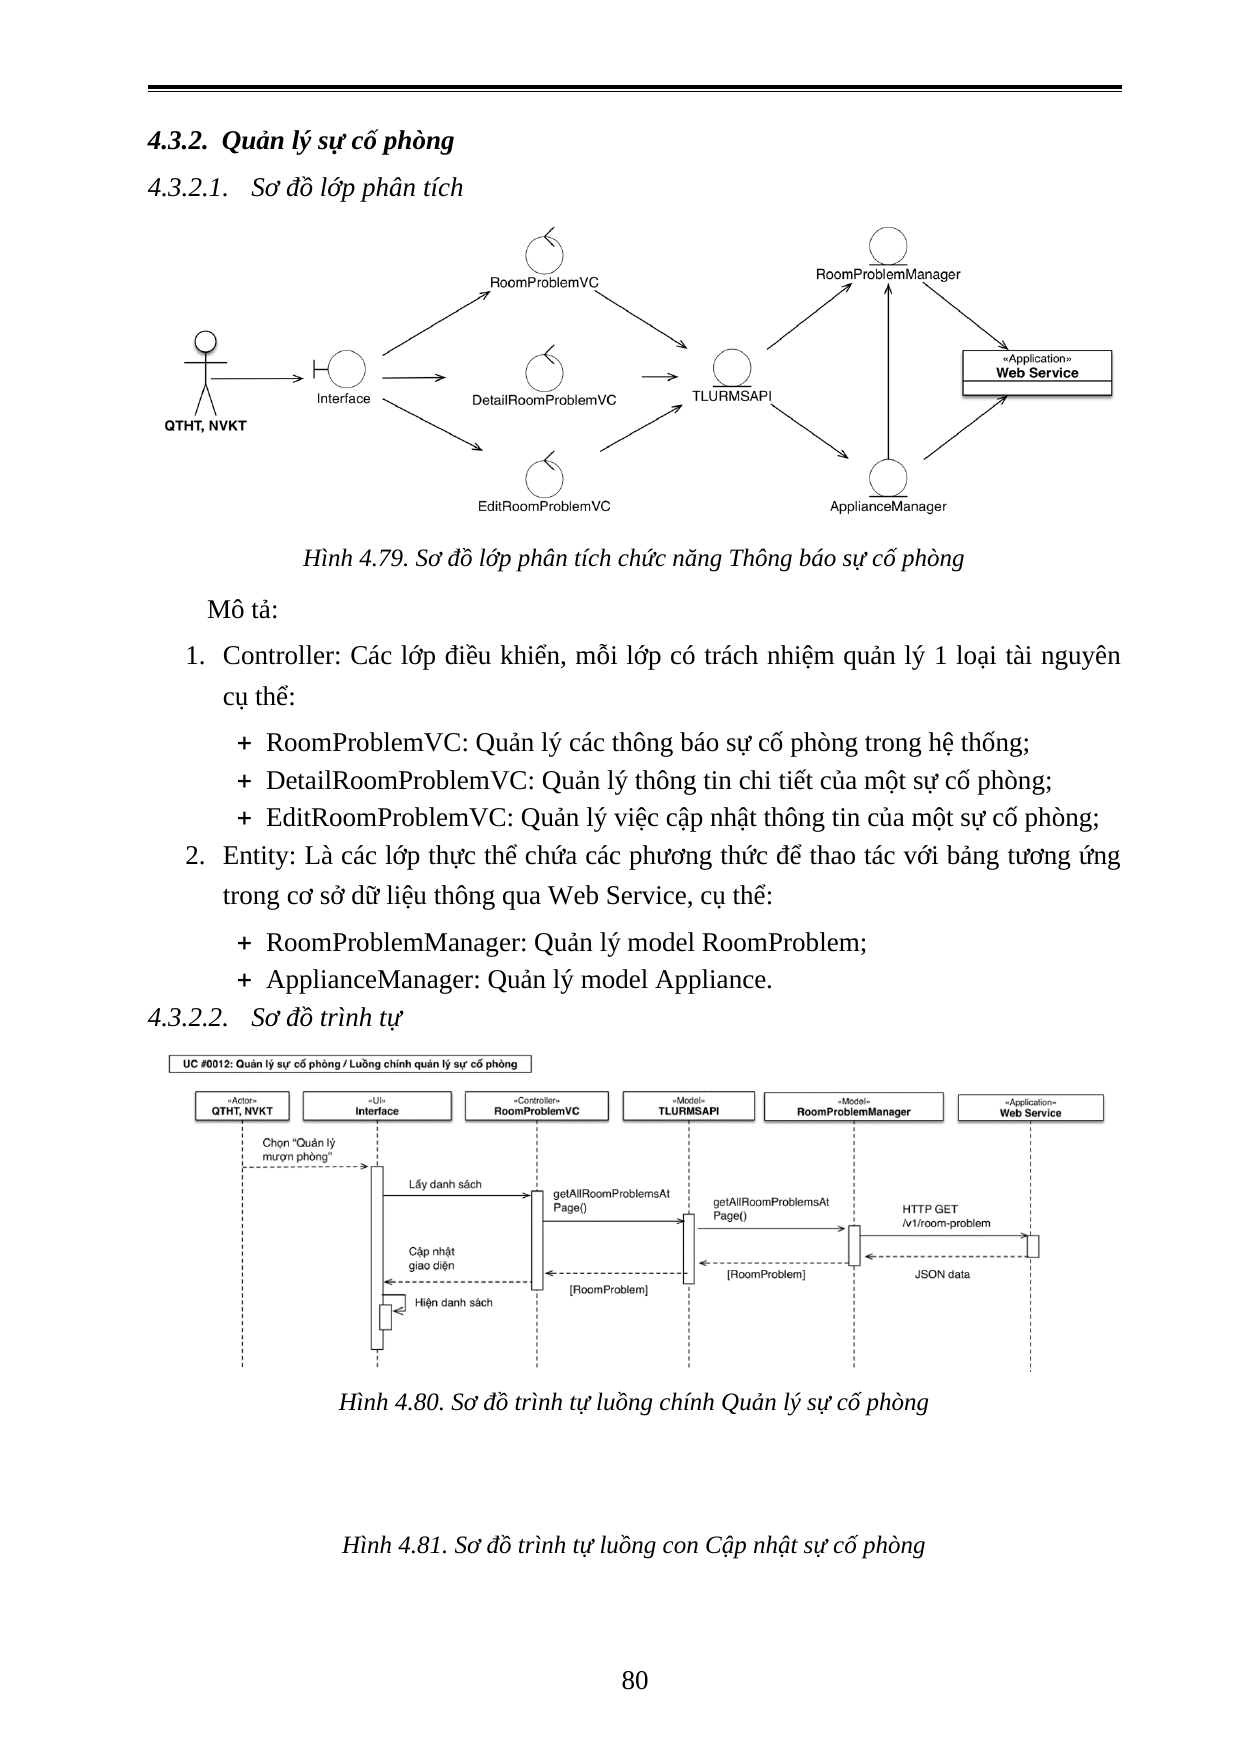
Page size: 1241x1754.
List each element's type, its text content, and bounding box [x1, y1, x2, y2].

list Controller: Các lớp điều khiển, mỗi lớp có trách nhiệm quản lý 1 loại tài nguyên cụ thể: [185, 639, 1122, 711]
text EditRoomProblemVC: Quản lý việc cập nhật thông tin của một sự cố phòng; [236, 801, 1122, 833]
subtitle Sơ đồ lớp phân tích [148, 171, 1122, 202]
picture [148, 217, 1122, 528]
text Mô tả: [148, 593, 1122, 624]
text RoomProblemVC: Quản lý các thông báo sự cố phòng trong hệ thống; [236, 726, 1122, 758]
subtitle Quản lý sự cố phòng [148, 124, 1122, 156]
picture [162, 1047, 1108, 1372]
text RoomProblemManager: Quản lý model RoomProblem; [236, 926, 1122, 957]
subtitle Sơ đồ trình tự [148, 1001, 1122, 1032]
text DetailRoomProblemVC: Quản lý thông tin chi tiết của một sự cố phòng; [236, 764, 1122, 795]
list Entity: Là các lớp thực thể chứa các phương thức để thao tác với bảng tương ứng trong cơ sở dữ liệu thông qua Web Service, cụ thể: [185, 839, 1122, 911]
text ApplianceManager: Quản lý model Appliance. [236, 963, 1122, 995]
